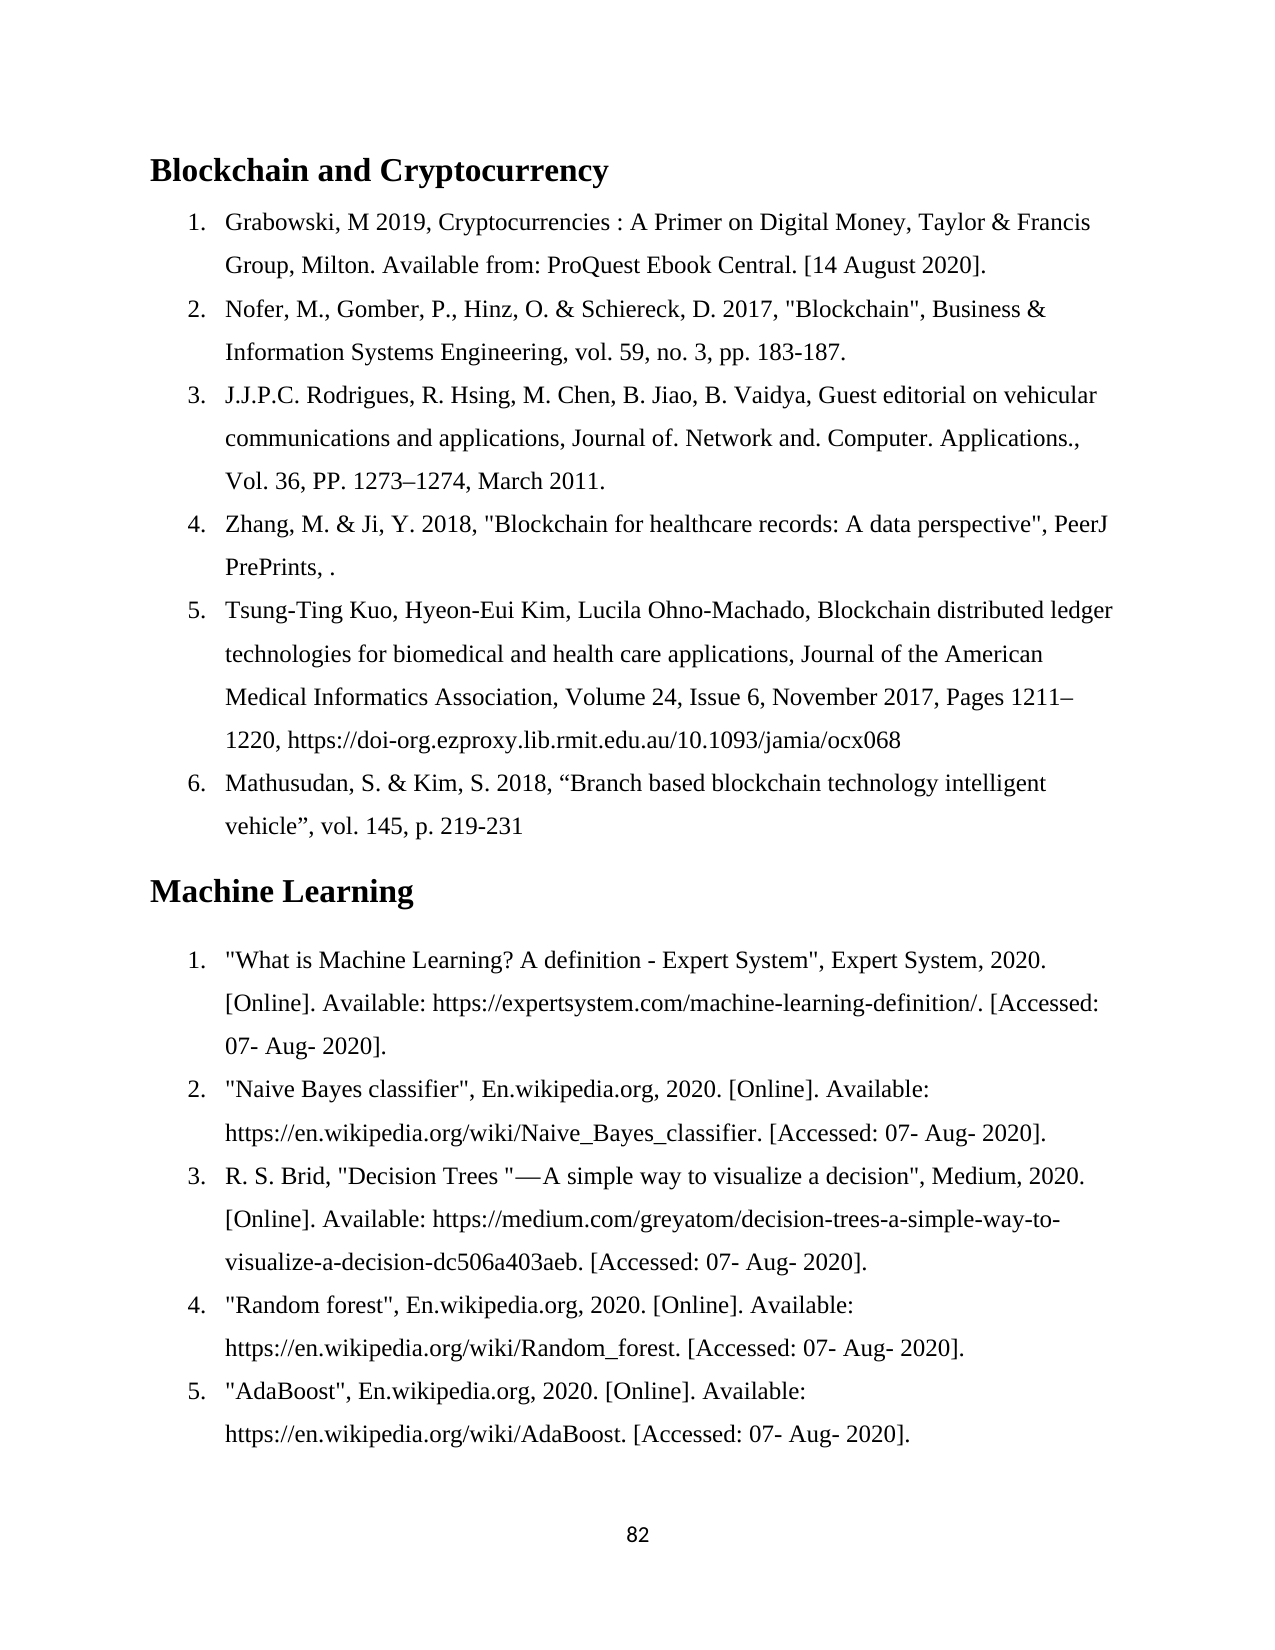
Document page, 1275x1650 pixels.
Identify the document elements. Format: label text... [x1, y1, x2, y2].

list "What is Machine Learning? A definition - Expert System", Expert System, 2020. [Online]. Available: https://expertsystem.com/machine-learning-definition/. [Accessed: 07- Aug- 2020]. [187, 945, 1125, 1060]
text Machine Learning [150, 871, 1125, 909]
list Blockchain and Cryptocurrency [150, 150, 1125, 188]
list "Random forest", En.wikipedia.org, 2020. [Online]. Available: https://en.wikipedia.org/wiki/Random_forest. [Accessed: 07- Aug- 2020]. [187, 1290, 1125, 1362]
list J.J.P.C. Rodrigues, R. Hsing, M. Chen, B. Jiao, B. Vaidya, Guest editorial on vehicular communications and applications, Journal of. Network and. Computer. Applications., Vol. 36, PP. 1273–1274, March 2011. [187, 380, 1125, 495]
list Nofer, M., Gomber, P., Hinz, O. & Schiereck, D. 2017, "Blockchain", Business & Information Systems Engineering, vol. 59, no. 3, pp. 183-187. [187, 294, 1125, 366]
list "AdaBoost", En.wikipedia.org, 2020. [Online]. Available: https://en.wikipedia.org/wiki/AdaBoost. [Accessed: 07- Aug- 2020]. [187, 1376, 1125, 1448]
list R. S. Brid, "Decision Trees '' — A simple way to visualize a decision", Medium, 2020. [Online]. Available: https://medium.com/greyatom/decision-trees-a-simple-way-to-visualize-a-decision-dc506a403aeb. [Accessed: 07- Aug- 2020]. [187, 1161, 1125, 1276]
list Tsung-Ting Kuo, Hyeon-Eui Kim, Lucila Ohno-Machado, Blockchain distributed ledger technologies for biomedical and health care applications, Journal of the American Medical Informatics Association, Volume 24, Issue 6, November 2017, Pages 1211–1220, https://doi-org.ezproxy.lib.rmit.edu.au/10.1093/jamia/ocx068 [187, 596, 1125, 754]
list Zhang, M. & Ji, Y. 2018, "Blockchain for healthcare records: A data perspective", PeerJ PrePrints, . [187, 509, 1125, 581]
list "Naive Bayes classifier", En.wikipedia.org, 2020. [Online]. Available: https://en.wikipedia.org/wiki/Naive_Bayes_classifier. [Accessed: 07- Aug- 2020]. [187, 1074, 1125, 1146]
list Grabowski, M 2019, Cryptocurrencies : A Primer on Digital Money, Taylor & Francis Group, Milton. Available from: ProQuest Ebook Central. [14 August 2020]. [187, 207, 1125, 279]
list Mathusudan, S. & Kim, S. 2018, “Branch based blockchain technology intelligent vehicle”, vol. 145, p. 219-231 [187, 768, 1125, 840]
